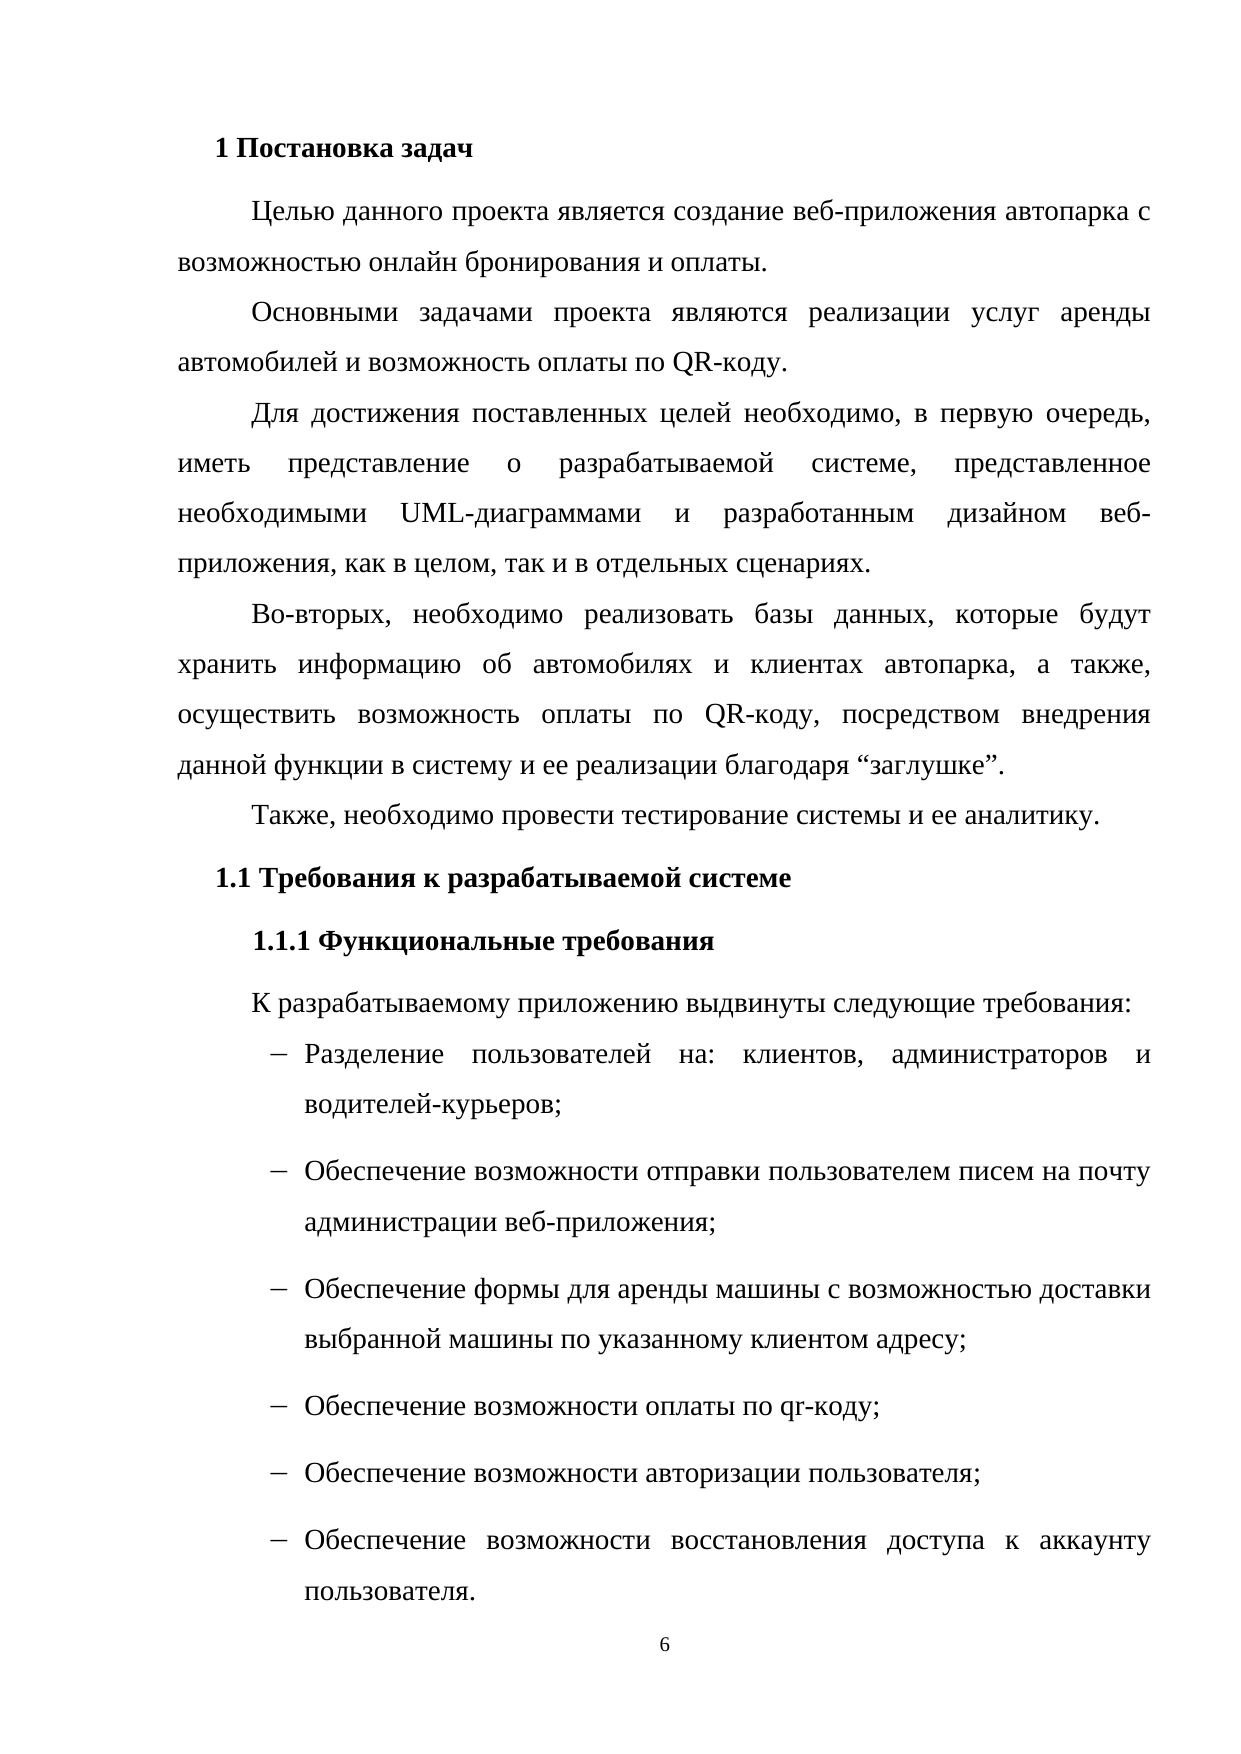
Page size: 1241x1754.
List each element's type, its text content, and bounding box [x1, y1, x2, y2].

text Обеспечение возможности отправки пользователем писем на почту администрации веб-приложения; [267, 1153, 1152, 1237]
text Целью данного проекта является создание веб-приложения автопарка с возможностью онлайн бронирования и оплаты. [177, 193, 1152, 277]
text Обеспечение возможности оплаты по qr-коду; [267, 1388, 1152, 1422]
text Основными задачами проекта являются реализации услуг аренды автомобилей и возможность оплаты по QR-коду. [177, 294, 1152, 378]
text Также, необходимо провести тестирование системы и ее аналитику. [177, 797, 1152, 831]
text Обеспечение возможности восстановления доступа к аккаунту пользователя. [267, 1522, 1152, 1606]
list Требования к разрабатываемой системе [215, 860, 1152, 893]
text К разрабатываемому приложению выдвинуты следующие требования: [177, 986, 1152, 1019]
text Разделение пользователей на: клиентов, администраторов и водителей-курьеров; [267, 1036, 1152, 1120]
text Обеспечение формы для аренды машины с возможностью доставки выбранной машины по указанному клиентом адресу; [267, 1271, 1152, 1355]
list Функциональные требования [252, 923, 1152, 956]
text Для достижения поставленных целей необходимо, в первую очередь, иметь представление о разрабатываемой системе, представленное необходимыми UML-диаграммами и разработанным дизайном веб-приложения, как в целом, так и в отдельных сценариях. [177, 395, 1152, 579]
text Постановка задач [214, 131, 1152, 164]
text Во-вторых, необходимо реализовать базы данных, которые будут хранить информацию об автомобилях и клиентах автопарка, а также, осуществить возможность оплаты по QR-коду, посредством внедрения данной функции в систему и ее реализации благодаря “заглушке”. [177, 596, 1152, 780]
text Обеспечение возможности авторизации пользователя; [267, 1455, 1152, 1489]
